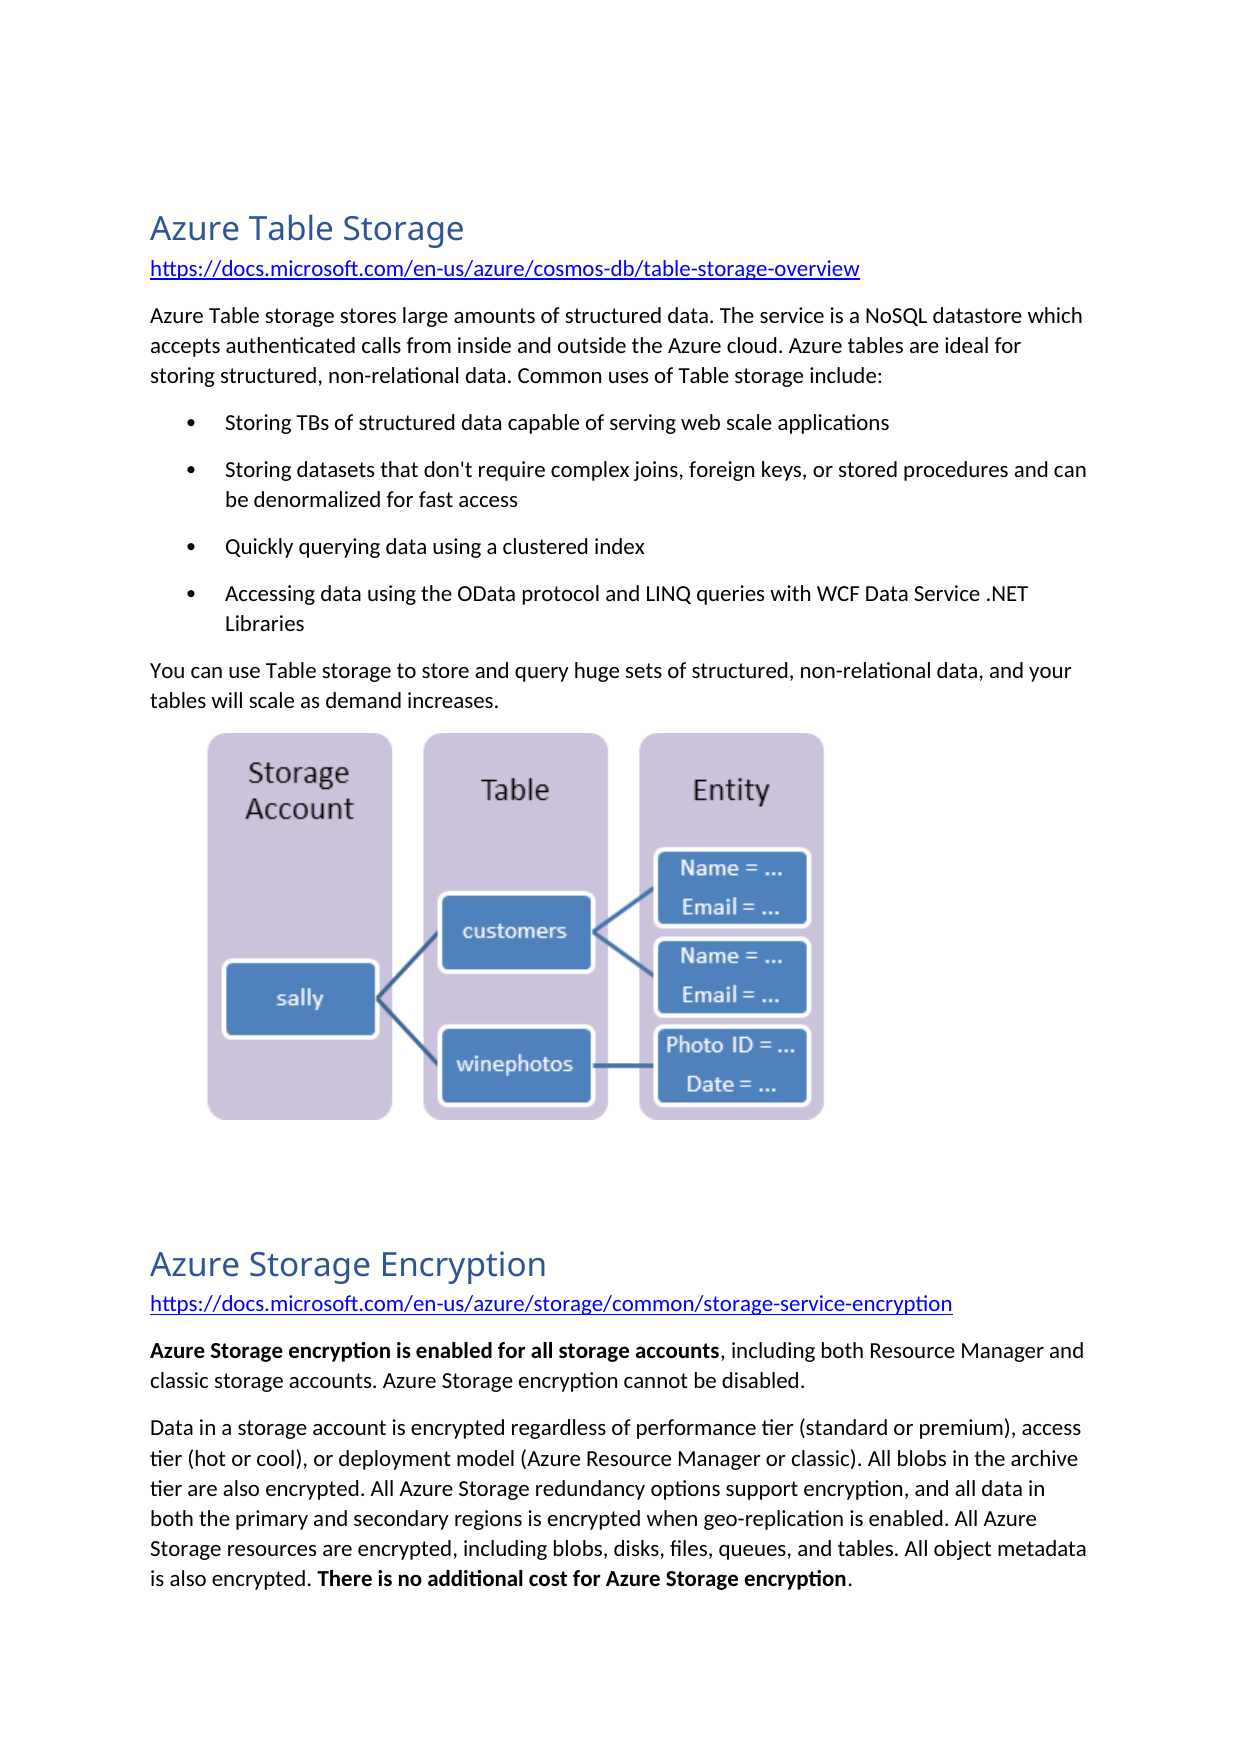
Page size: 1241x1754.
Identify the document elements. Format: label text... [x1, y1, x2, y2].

text Azure Table storage stores large amounts of structured data. The service is a NoSQL datastore which accepts authenticated calls from inside and outside the Azure cloud. Azure tables are ideal for storing structured, non-relational data. Common uses of Table storage include: [150, 301, 1090, 389]
list Accessing data using the OData protocol and LINQ queries with WCF Data Service .NET Libraries [187, 579, 1090, 637]
list Storing datasets that don't require complex joins, foreign keys, or stored procedures and can be denormalized for fast access [187, 455, 1090, 513]
subtitle Azure Storage Encryption [150, 1241, 1090, 1286]
text Data in a storage account is encrypted regardless of performance tier (standard or premium), access tier (hot or cool), or deployment model (Azure Resource Manager or classic). All blobs in the archive tier are also encrypted. All Azure Storage redundancy options support encryption, and all data in both the primary and secondary regions is encrypted when geo-replication is enabled. All Azure Storage resources are encrypted, including blobs, disks, files, queues, and tables. All object metadata is also encrypted. There is no additional cost for Azure Storage encryption. [150, 1413, 1090, 1593]
subtitle Azure Table Storage [150, 205, 1090, 251]
text Azure Storage encryption is enabled for all storage accounts, including both Resource Manager and classic storage accounts. Azure Storage encryption cannot be disabled. [150, 1336, 1090, 1395]
text https://docs.microsoft.com/en-us/azure/storage/common/storage-service-encryption [150, 1289, 1090, 1318]
text You can use Table storage to store and query huge sets of structured, non-relational data, and your tables will scale as demand increases. [150, 656, 1090, 714]
picture [150, 733, 882, 1120]
text https://docs.microsoft.com/en-us/azure/cosmos-db/table-storage-overview [150, 254, 1090, 282]
list Storing TBs of structured data capable of serving web scale applications [187, 408, 1090, 436]
list Quickly querying data using a clustered index [187, 532, 1090, 560]
